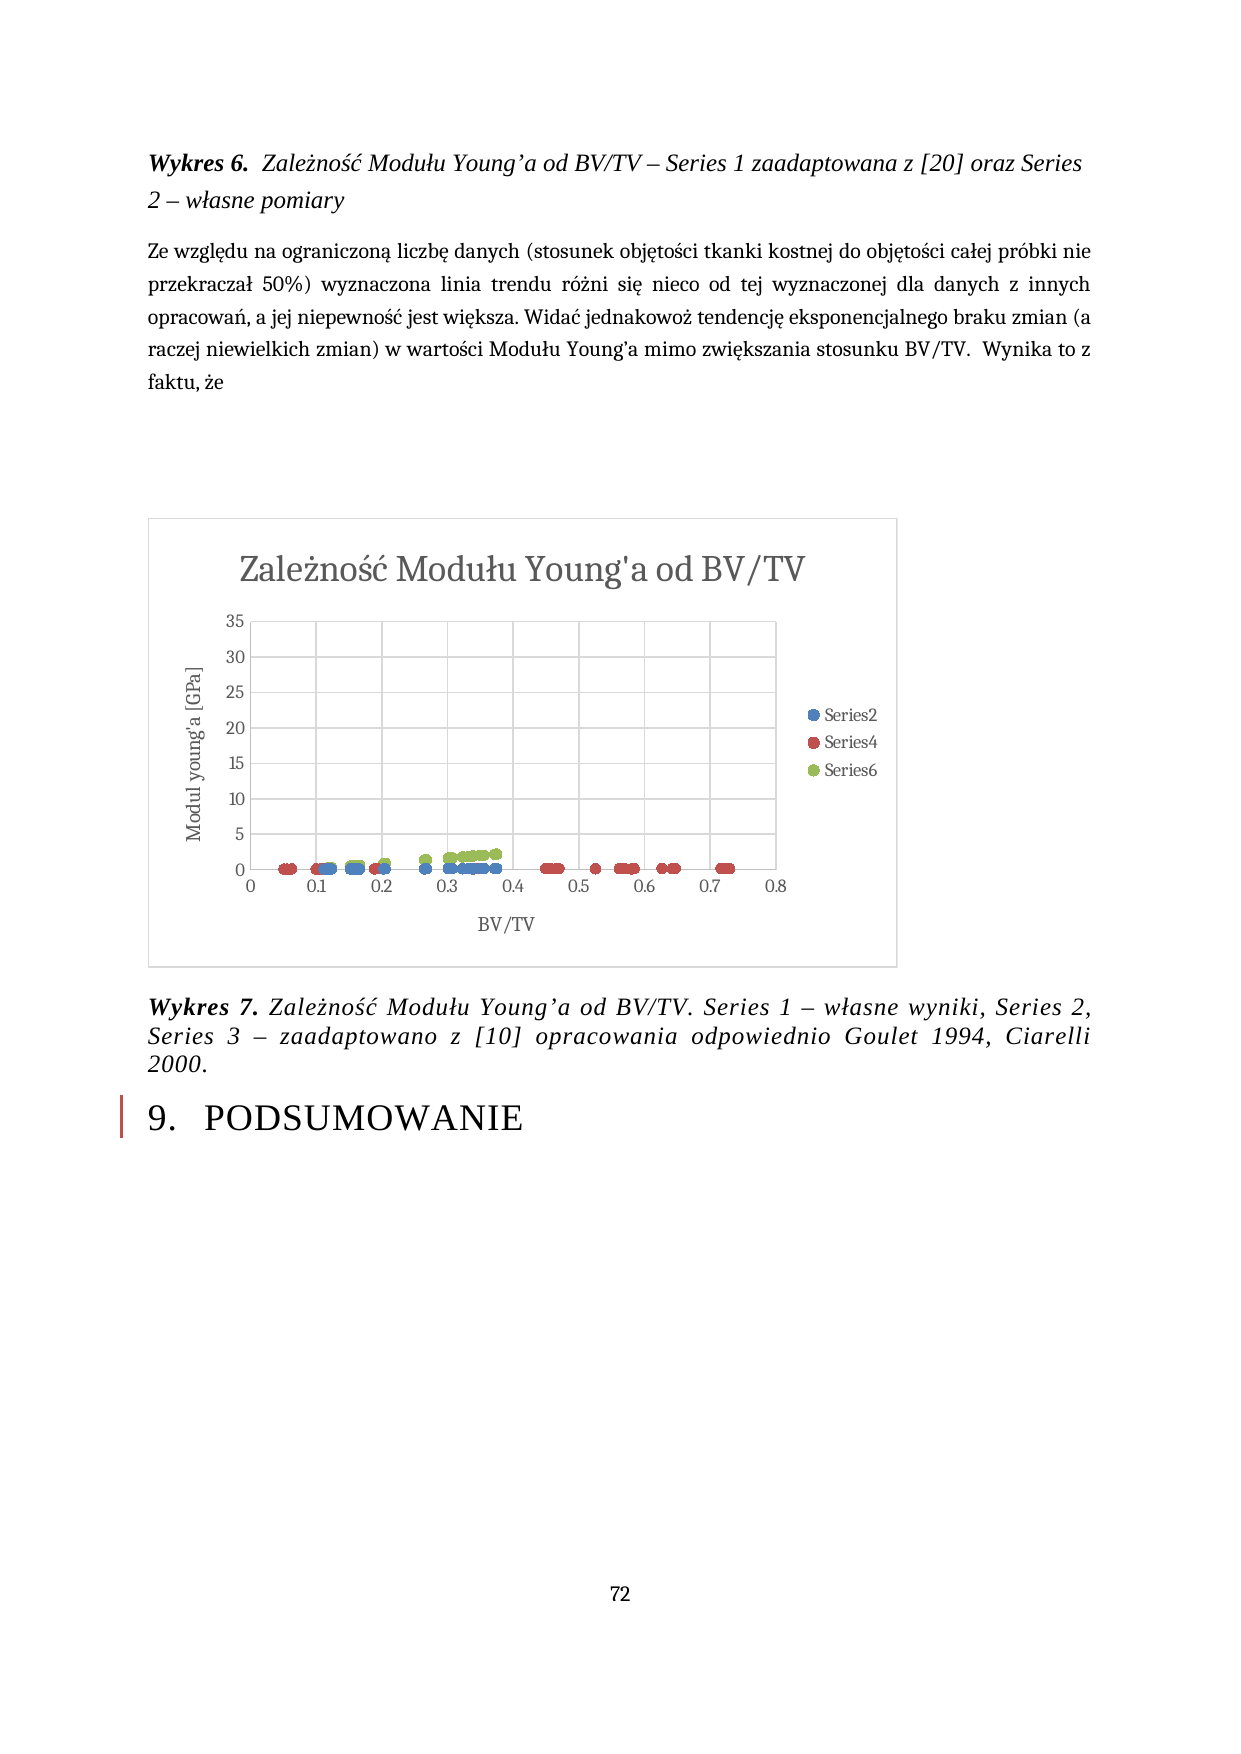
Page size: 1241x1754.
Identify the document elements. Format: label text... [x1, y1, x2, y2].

subtitle Podsumowanie [123, 1095, 1092, 1138]
text Wykres 6. Zależność Modułu Young’a od BV/TV – Series 1 zaadaptowana z [20] oraz Series 2 – własne pomiary [148, 148, 1092, 214]
text Wykres 7. Zależność Modułu Young’a od BV/TV. Series 1 – własne wyniki, Series 2, Series 3 – zaadaptowano z [10] opracowania odpowiednio Goulet 1994, Ciarelli 2000. [148, 992, 1092, 1078]
text Ze względu na ograniczoną liczbę danych (stosunek objętości tkanki kostnej do objętości całej próbki nie przekraczał 50%) wyznaczona linia trendu różni się nieco od tej wyznaczonej dla danych z innych opracowań, a jej niepewność jest większa. Widać jednakowoż tendencję eksponencjalnego braku zmian (a raczej niewielkich zmian) w wartości Modułu Young’a mimo zwiększania stosunku BV/TV. Wynika to z faktu, że [148, 239, 1092, 395]
